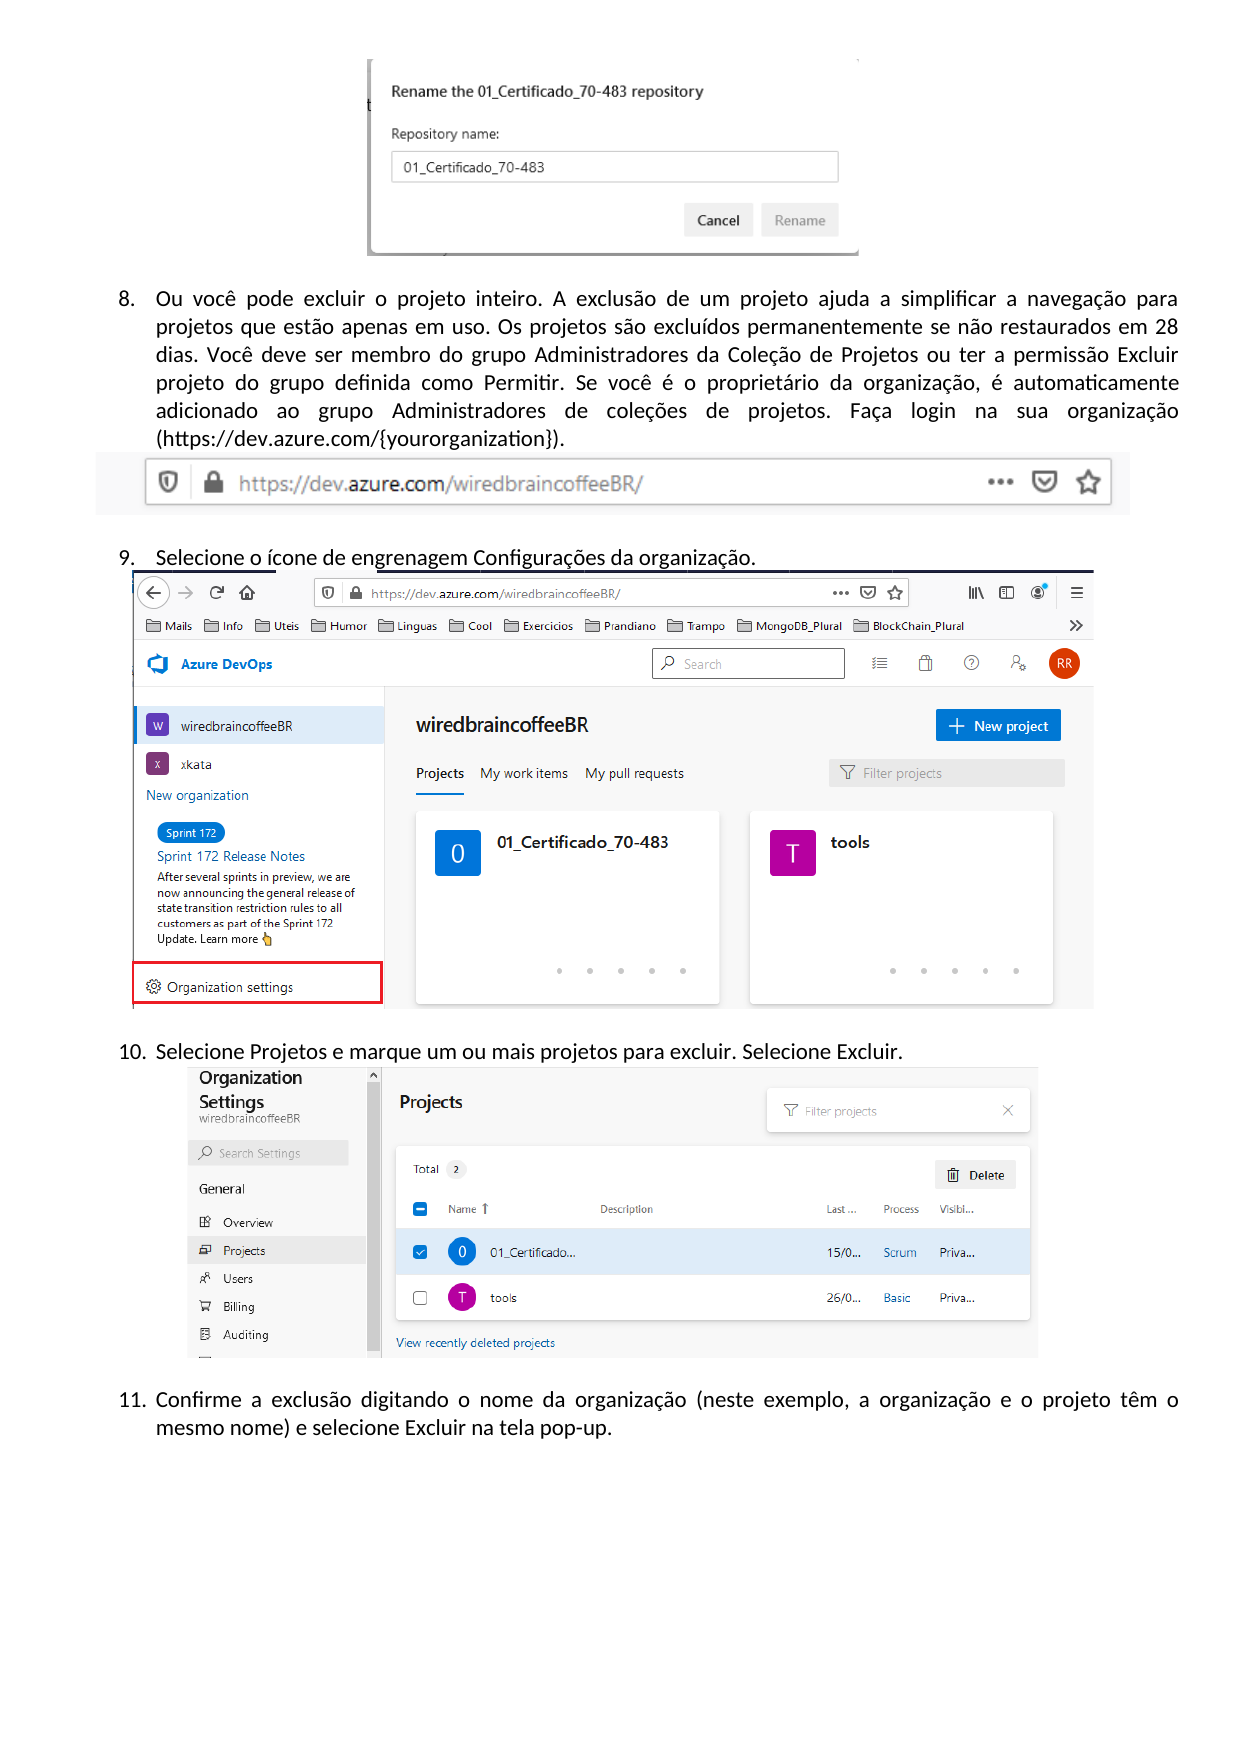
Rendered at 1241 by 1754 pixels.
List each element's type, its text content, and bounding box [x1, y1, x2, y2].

picture [95, 452, 1130, 515]
picture [132, 570, 1094, 1009]
list Ou você pode excluir o projeto inteiro. A exclusão de um projeto ajuda a simplificar a navegação para projetos que estão apenas em uso. Os projetos são excluídos permanentemente se não restaurados em 28 dias. Você deve ser membro do grupo Administradores da Coleção de Projetos ou ter a permissão Excluir projeto do grupo definida como Permitir. Se você é o proprietário da organização, é automaticamente adicionado ao grupo Administradores de coleções de projetos. Faça login na sua organização (https://dev.azure.com/{yourorganization}). [118, 284, 1181, 452]
list Selecione Projetos e marque um ou mais projetos para excluir. Selecione Excluir. [118, 1037, 1181, 1065]
list Selecione o ícone de engrenagem Configurações da organização. [118, 543, 1181, 571]
picture [367, 59, 859, 256]
picture [187, 1065, 1039, 1358]
list Confirme a exclusão digitando o nome da organização (neste exemplo, a organização e o projeto têm o mesmo nome) e selecione Excluir na tela pop-up. [118, 1385, 1181, 1441]
